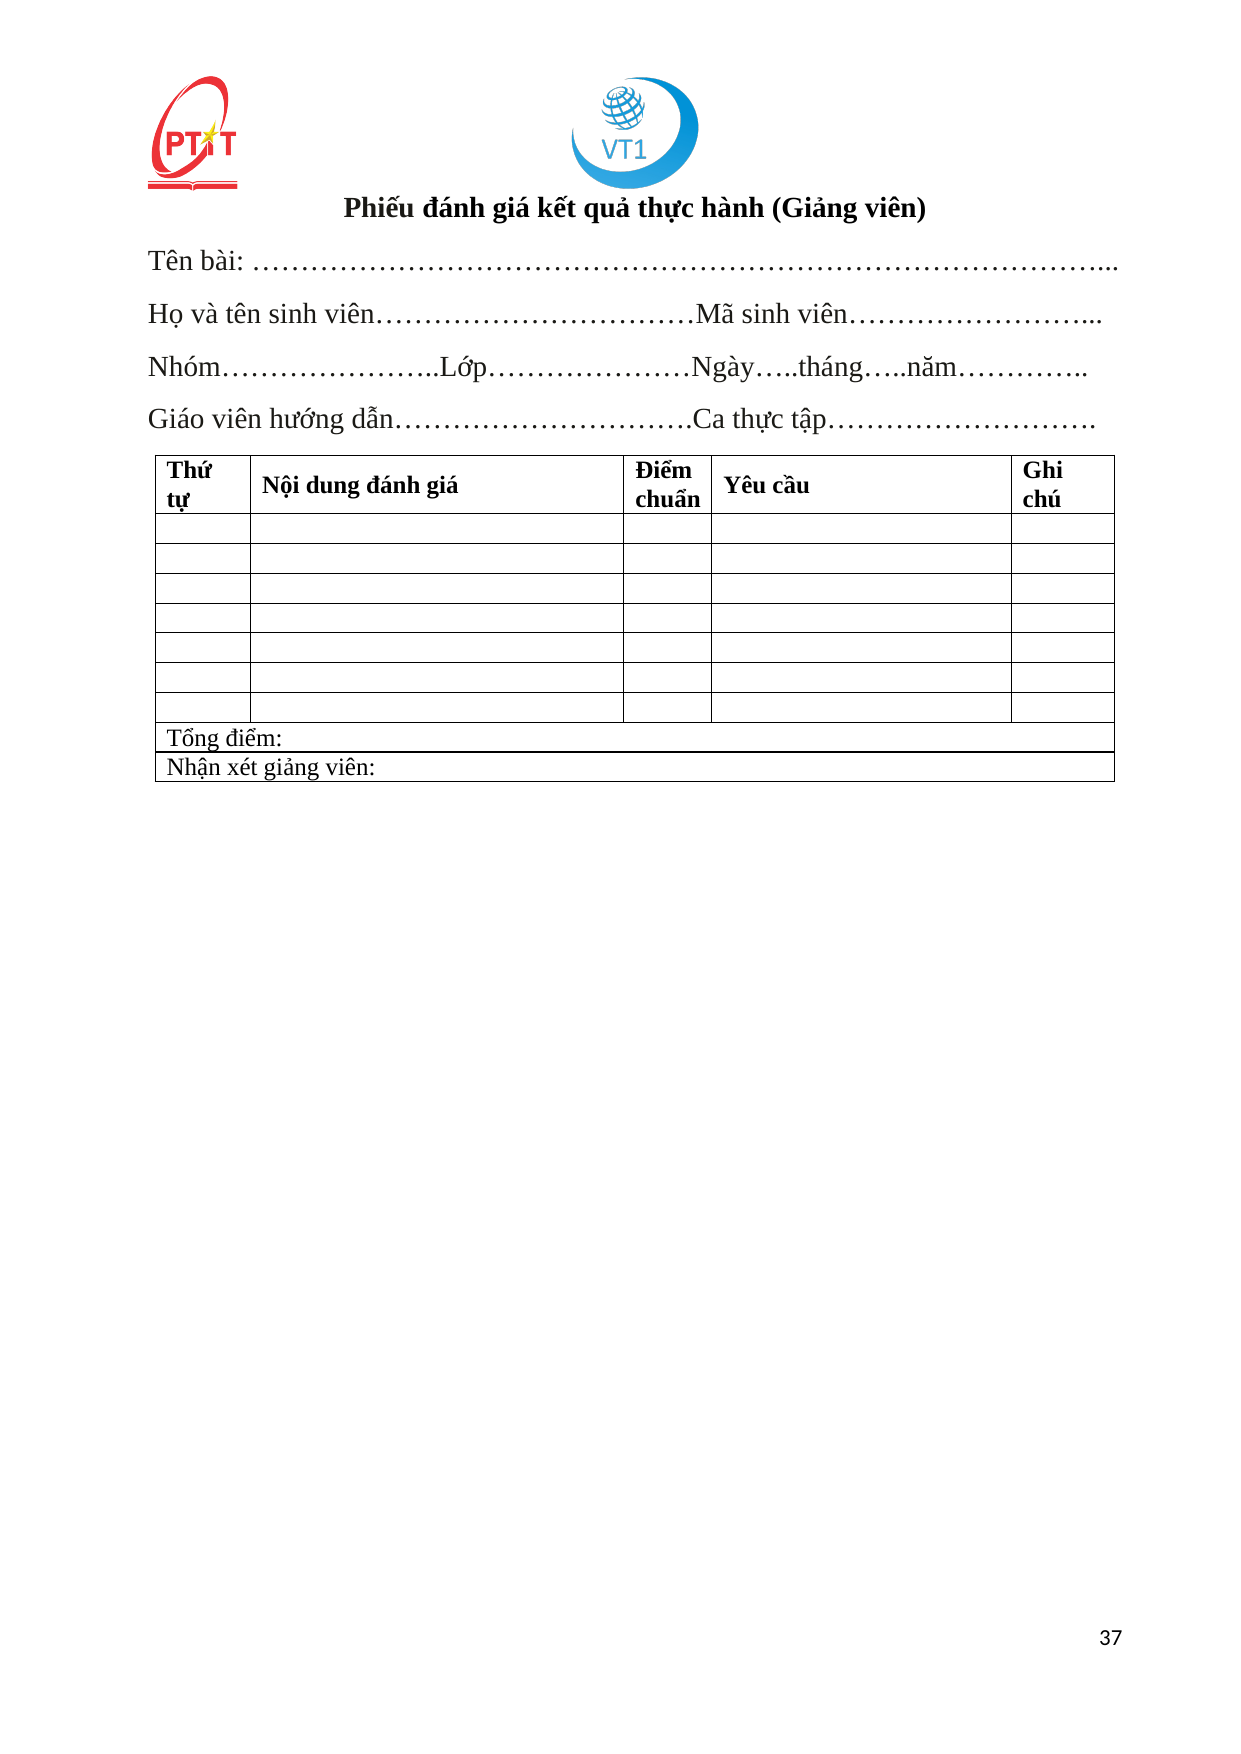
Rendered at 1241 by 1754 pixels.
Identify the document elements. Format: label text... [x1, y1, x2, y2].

table_cell [712, 574, 1011, 602]
table_cell [624, 663, 711, 692]
table_cell [1012, 514, 1114, 543]
table_cell [156, 663, 250, 692]
table_cell [712, 544, 1011, 573]
table_cell [1012, 693, 1114, 722]
table_cell [251, 693, 623, 722]
table_cell [251, 633, 623, 662]
table_cell [251, 544, 623, 573]
table_cell [712, 633, 1011, 662]
table_cell [712, 604, 1011, 632]
table_cell [624, 633, 711, 662]
table_cell [1012, 633, 1114, 662]
table_cell [1012, 663, 1114, 692]
table_cell [1012, 574, 1114, 602]
picture [147, 76, 238, 191]
table_cell [624, 514, 711, 543]
table_cell [251, 574, 623, 602]
table_cell [156, 693, 250, 722]
text Phiếu đánh giá kết quả thực hành (Giảng viên) [148, 190, 1122, 224]
table_cell [251, 604, 623, 632]
table_cell [712, 514, 1011, 543]
table_cell Nhận xét giảng viên: [156, 753, 1114, 781]
table_header Yêu cầu [712, 456, 1011, 513]
table_cell [712, 693, 1011, 722]
table_cell [251, 663, 623, 692]
table_cell [1012, 544, 1114, 573]
table_cell [712, 663, 1011, 692]
table_cell Tổng điểm: [156, 723, 1114, 751]
table_cell [156, 574, 250, 602]
table_header Thứ tự [156, 456, 250, 513]
text Giáo viên hướng dẫn………………………….Ca thực tập………………………. [148, 402, 1122, 435]
table_cell [624, 604, 711, 632]
text Nhóm…………………..Lớp…………………Ngày…..tháng…..năm………….. [148, 349, 1122, 382]
text Tên bài: ……………………………………………………………………………... [148, 243, 1122, 277]
text Họ và tên sinh viên……………………………Mã sinh viên……………………... [148, 296, 1122, 329]
table_cell [251, 514, 623, 543]
table_header Điểm chuẩn [624, 456, 711, 513]
table_header Ghi chú [1012, 456, 1114, 513]
table_cell [1012, 604, 1114, 632]
table_cell [156, 514, 250, 543]
table_cell [624, 574, 711, 602]
table_cell [156, 633, 250, 662]
table_cell [156, 604, 250, 632]
table_cell [624, 693, 711, 722]
table_header Nội dung đánh giá [251, 456, 623, 513]
table_cell [624, 544, 711, 573]
table_cell [156, 544, 250, 573]
picture [565, 75, 705, 191]
